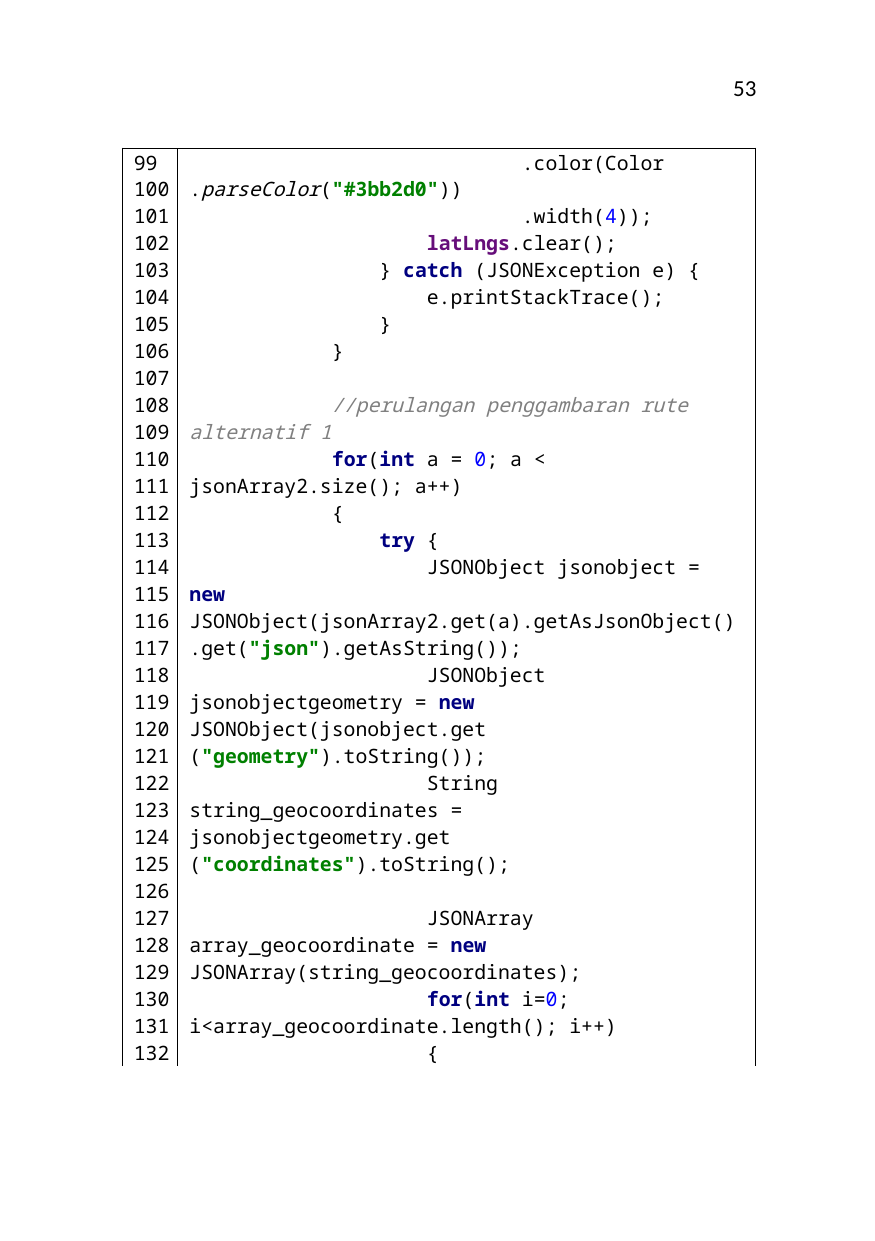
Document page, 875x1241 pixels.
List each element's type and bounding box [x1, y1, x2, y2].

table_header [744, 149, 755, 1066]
table_header [123, 149, 177, 1066]
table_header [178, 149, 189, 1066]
